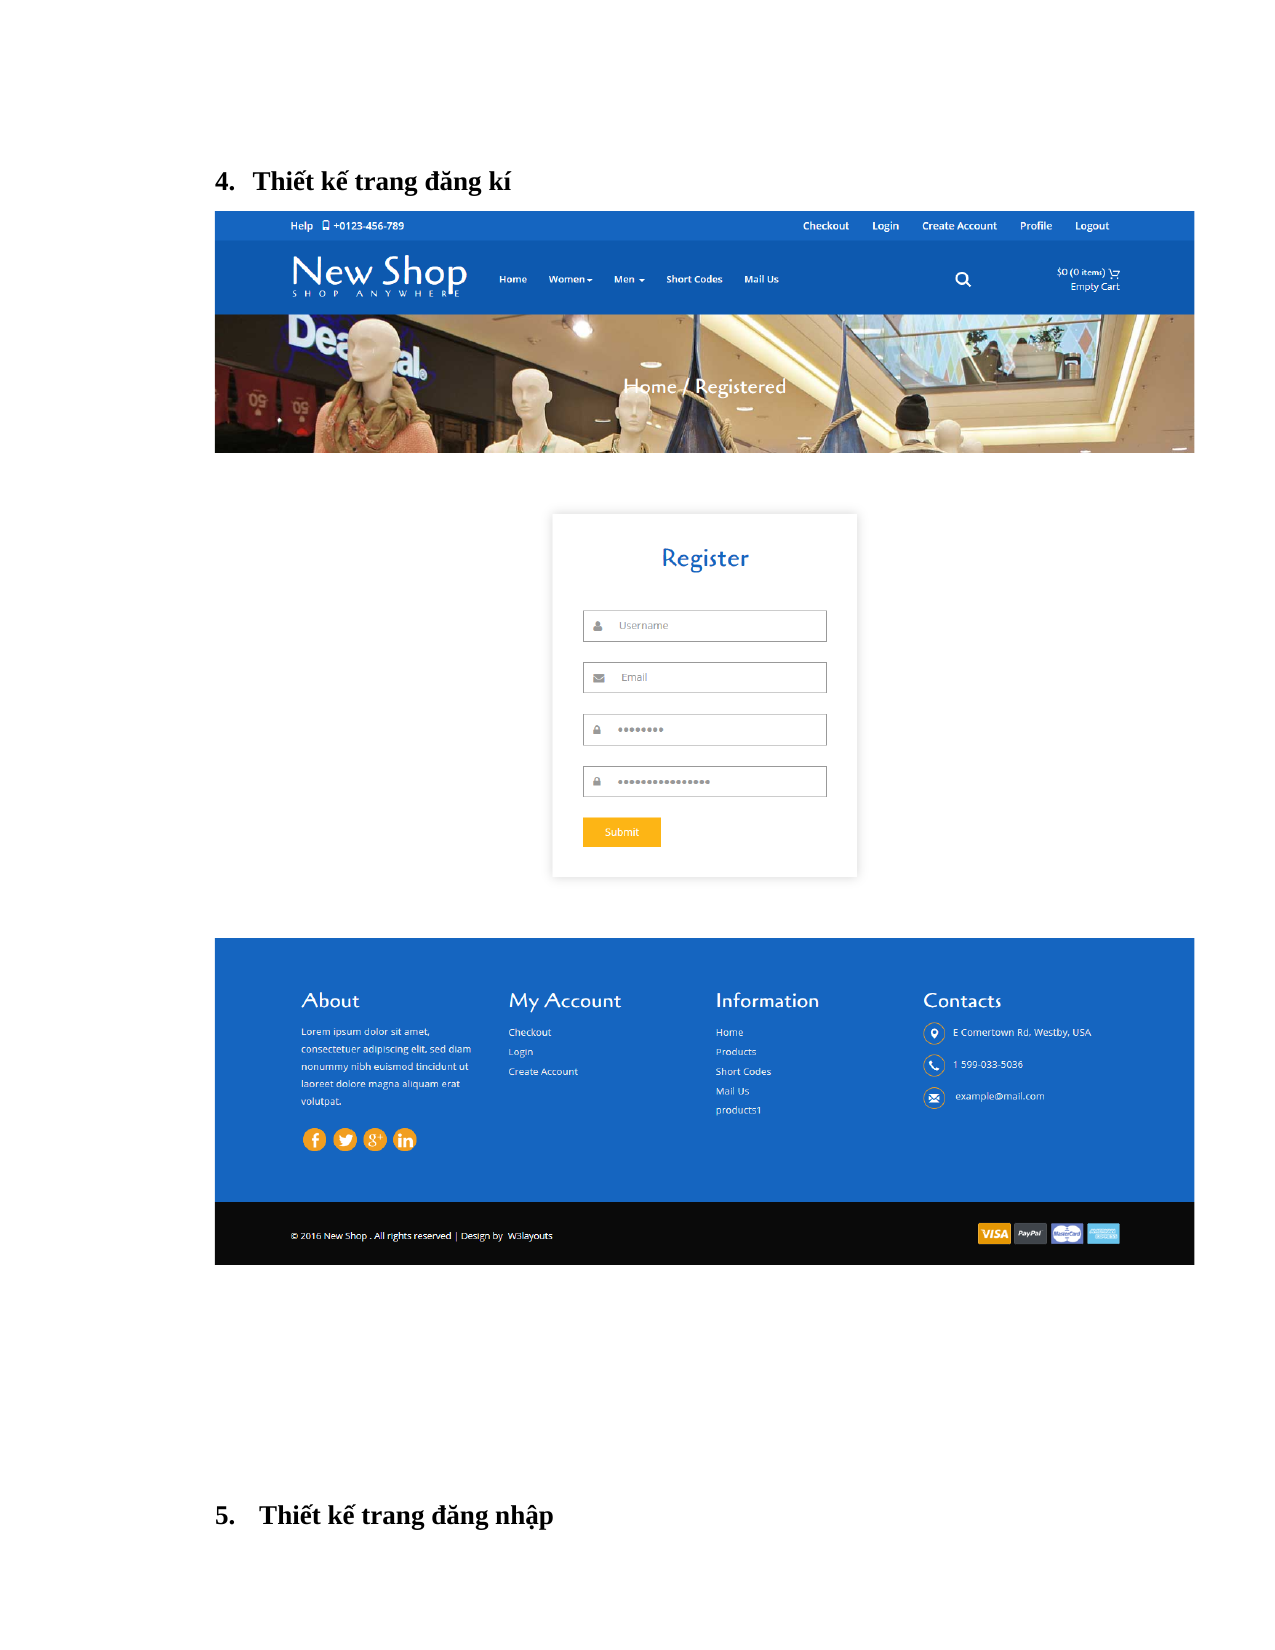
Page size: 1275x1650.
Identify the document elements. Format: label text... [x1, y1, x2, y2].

list Thiết kế trang đăng nhập [215, 1499, 1157, 1530]
picture [214, 211, 1195, 1265]
list Thiết kế trang đăng kí [215, 165, 1157, 196]
